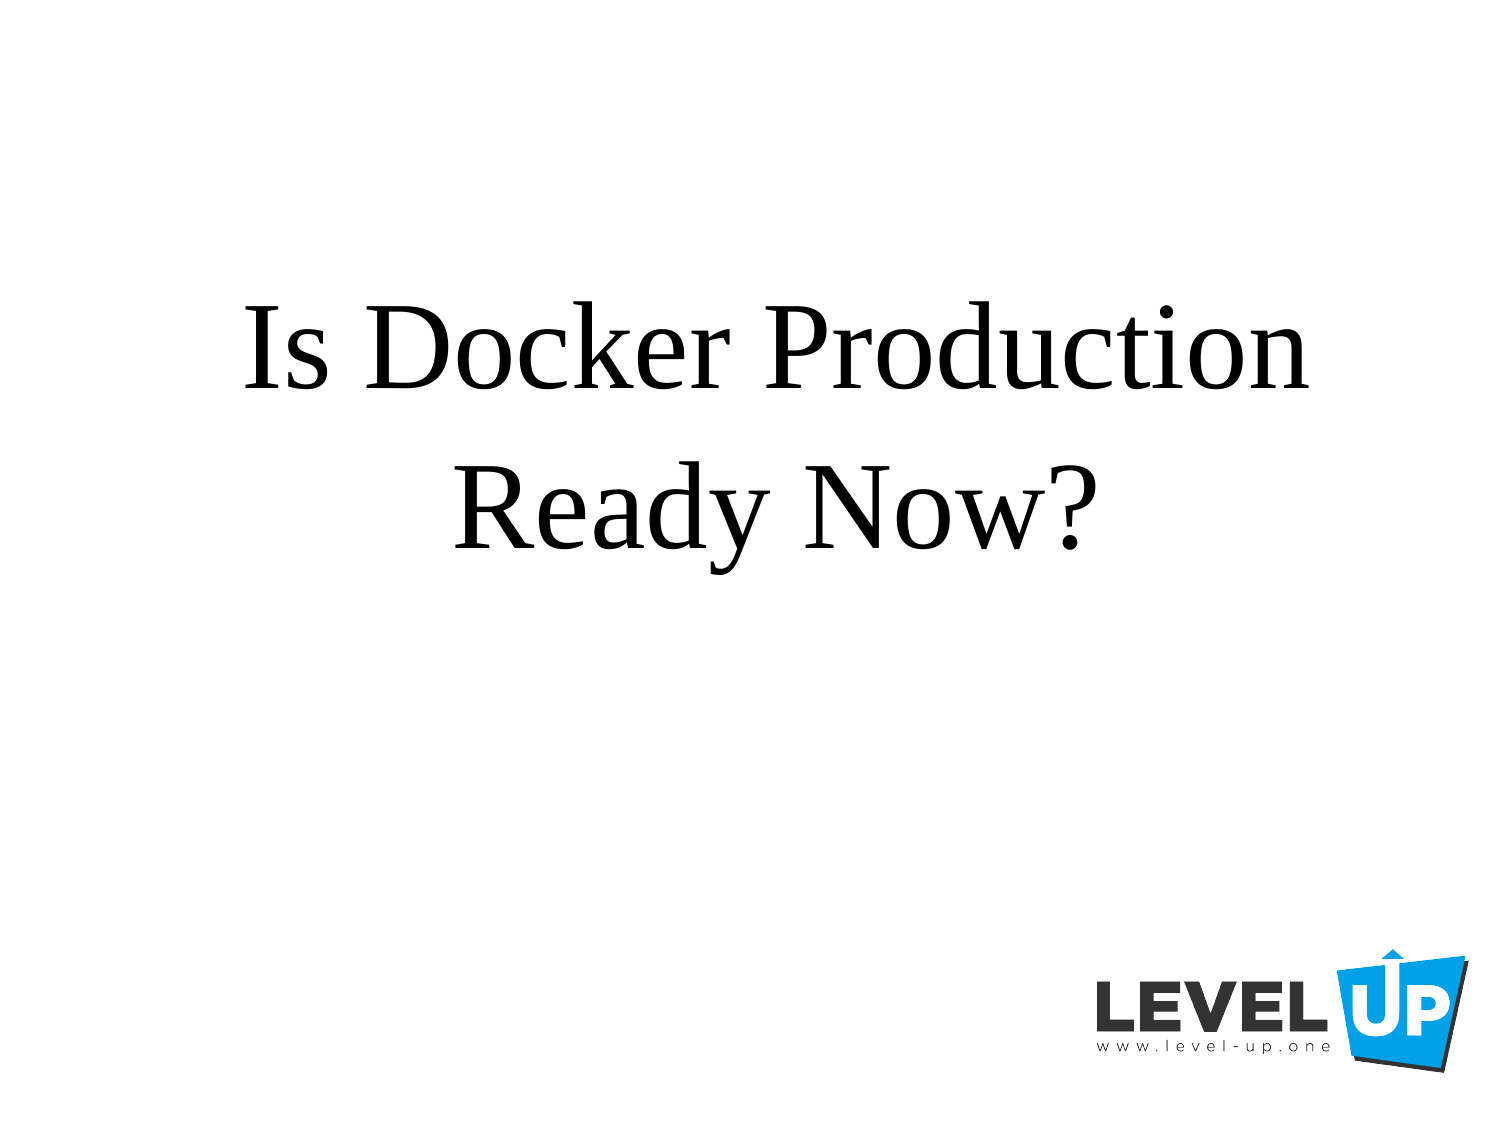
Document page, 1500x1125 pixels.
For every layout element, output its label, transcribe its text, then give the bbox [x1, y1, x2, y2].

picture [1097, 949, 1469, 1073]
text Is Docker Production [126, 284, 1426, 415]
text Ready Now? [126, 432, 1426, 575]
